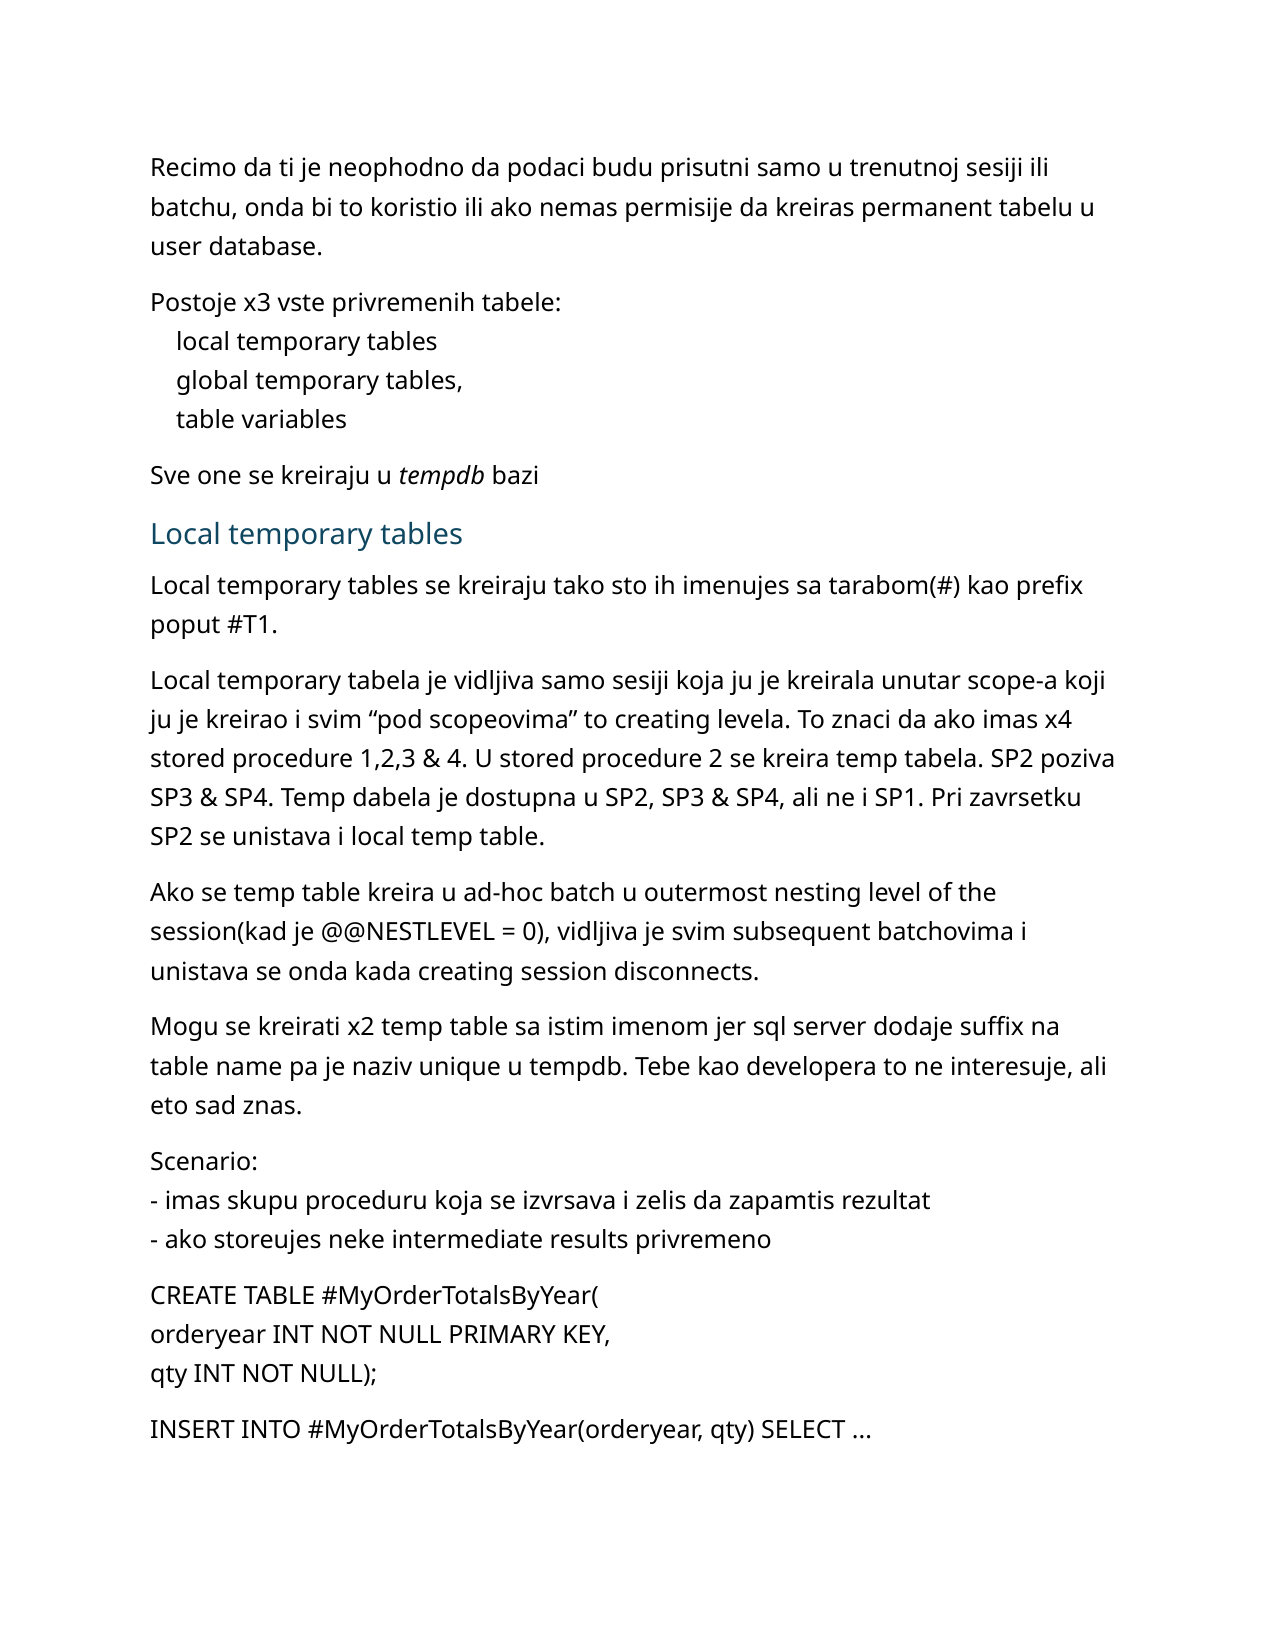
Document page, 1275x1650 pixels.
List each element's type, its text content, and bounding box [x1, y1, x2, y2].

text INSERT INTO #MyOrderTotalsByYear(orderyear, qty) SELECT ... [150, 1411, 1125, 1446]
text Sve one se kreiraju u tempdb bazi [150, 457, 1125, 492]
text Local temporary tables se kreiraju tako sto ih imenujes sa tarabom(#) kao prefix poput #T1. [150, 567, 1125, 641]
text Postoje x3 vste privremenih tabele: local temporary tables global temporary tables, table variables [150, 284, 1125, 436]
text Local temporary tabela je vidljiva samo sesiji koja ju je kreirala unutar scope-a koji ju je kreirao i svim “pod scopeovima” to creating levela. To znaci da ako imas x4 stored procedure 1,2,3 & 4. U stored procedure 2 se kreira temp tabela. SP2 poziva SP3 & SP4. Temp dabela je dostupna u SP2, SP3 & SP4, ali ne i SP1. Pri zavrsetku SP2 se unistava i local temp table. [150, 662, 1125, 853]
text Mogu se kreirati x2 temp table sa istim imenom jer sql server dodaje suffix na table name pa je naziv unique u tempdb. Tebe kao developera to ne interesuje, ali eto sad znas. [150, 1009, 1125, 1121]
subtitle Local temporary tables [150, 513, 1125, 553]
text Scenario: - imas skupu proceduru koja se izvrsava i zelis da zapamtis rezultat - ako storeujes neke intermediate results privremeno [150, 1143, 1125, 1256]
text CREATE TABLE #MyOrderTotalsByYear( orderyear INT NOT NULL PRIMARY KEY, qty INT NOT NULL); [150, 1277, 1125, 1390]
text Ako se temp table kreira u ad-hoc batch u outermost nesting level of the session(kad je @@NESTLEVEL = 0), vidljiva je svim subsequent batchovima i unistava se onda kada creating session disconnects. [150, 875, 1125, 987]
text Recimo da ti je neophodno da podaci budu prisutni samo u trenutnoj sesiji ili batchu, onda bi to koristio ili ako nemas permisije da kreiras permanent tabelu u user database. [150, 150, 1125, 262]
